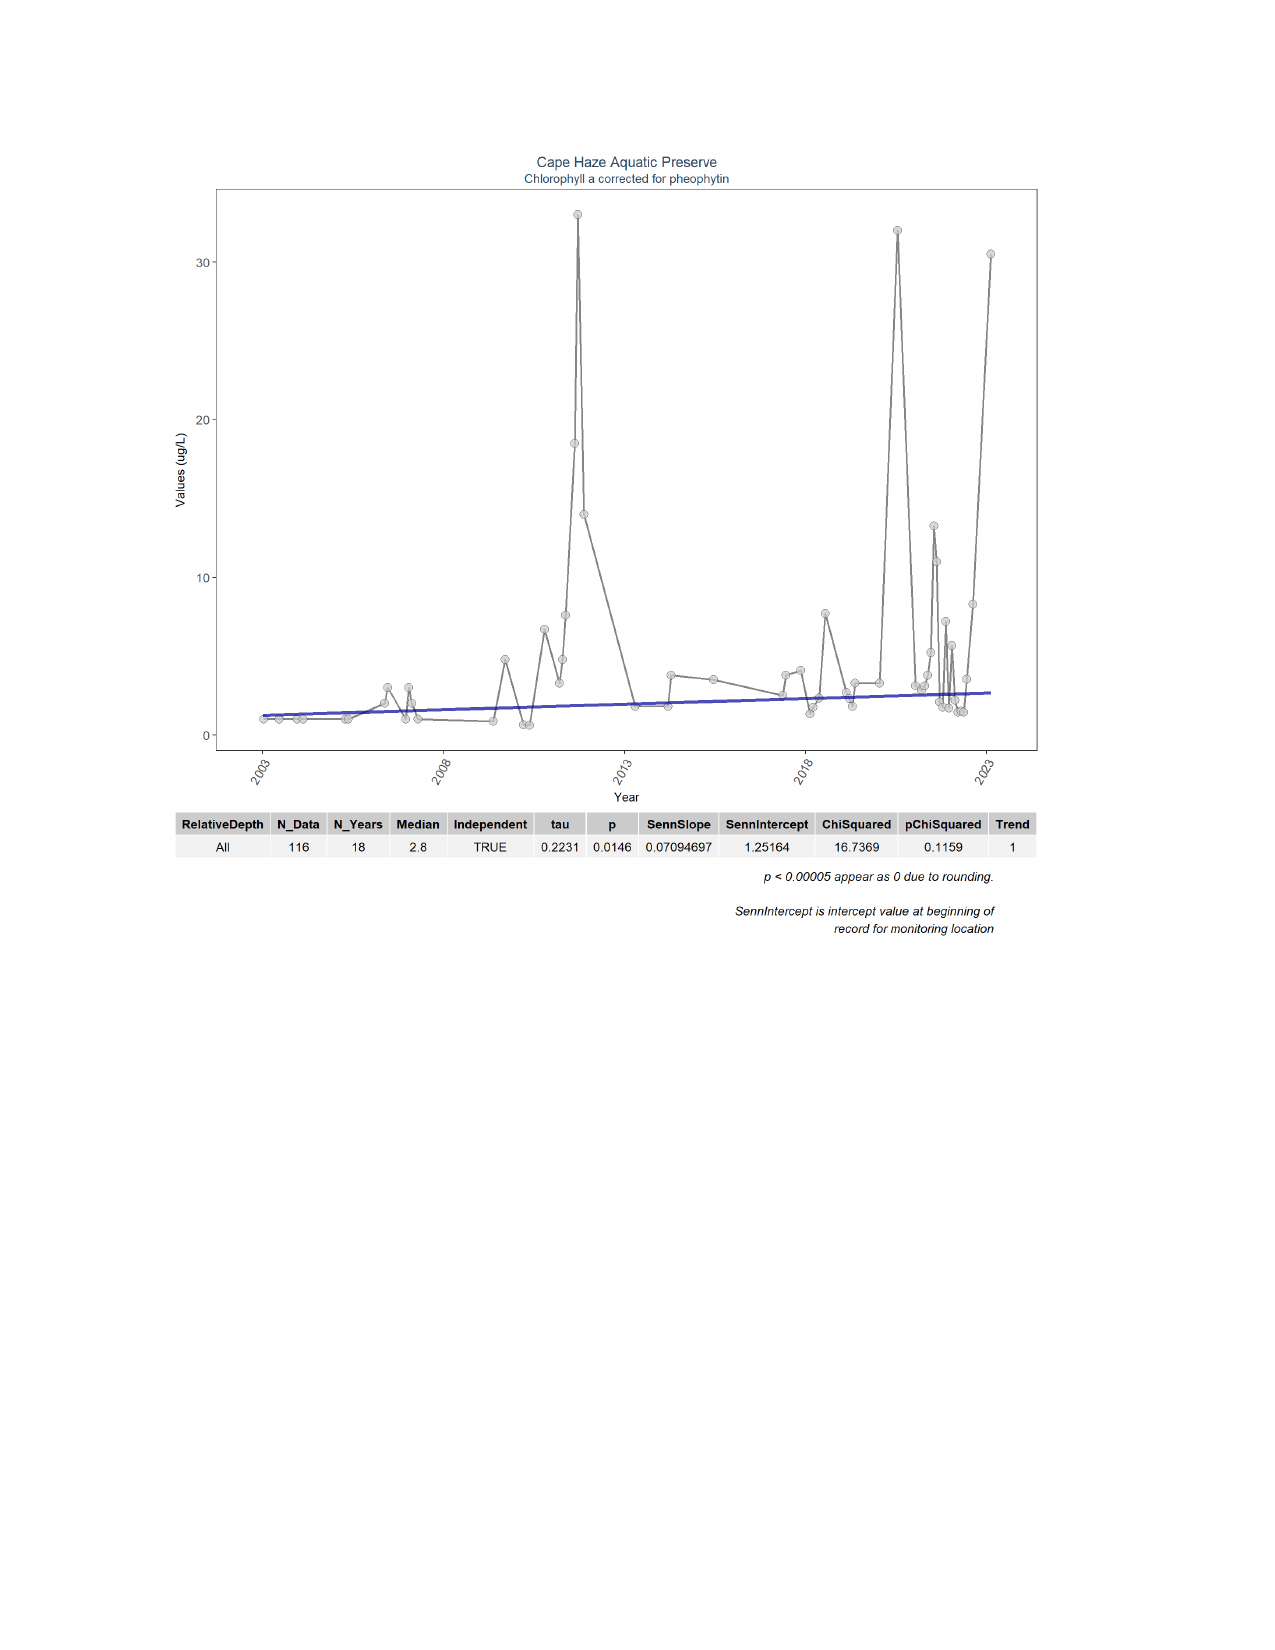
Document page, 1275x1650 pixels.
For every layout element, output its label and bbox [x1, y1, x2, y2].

picture [168, 150, 1044, 938]
